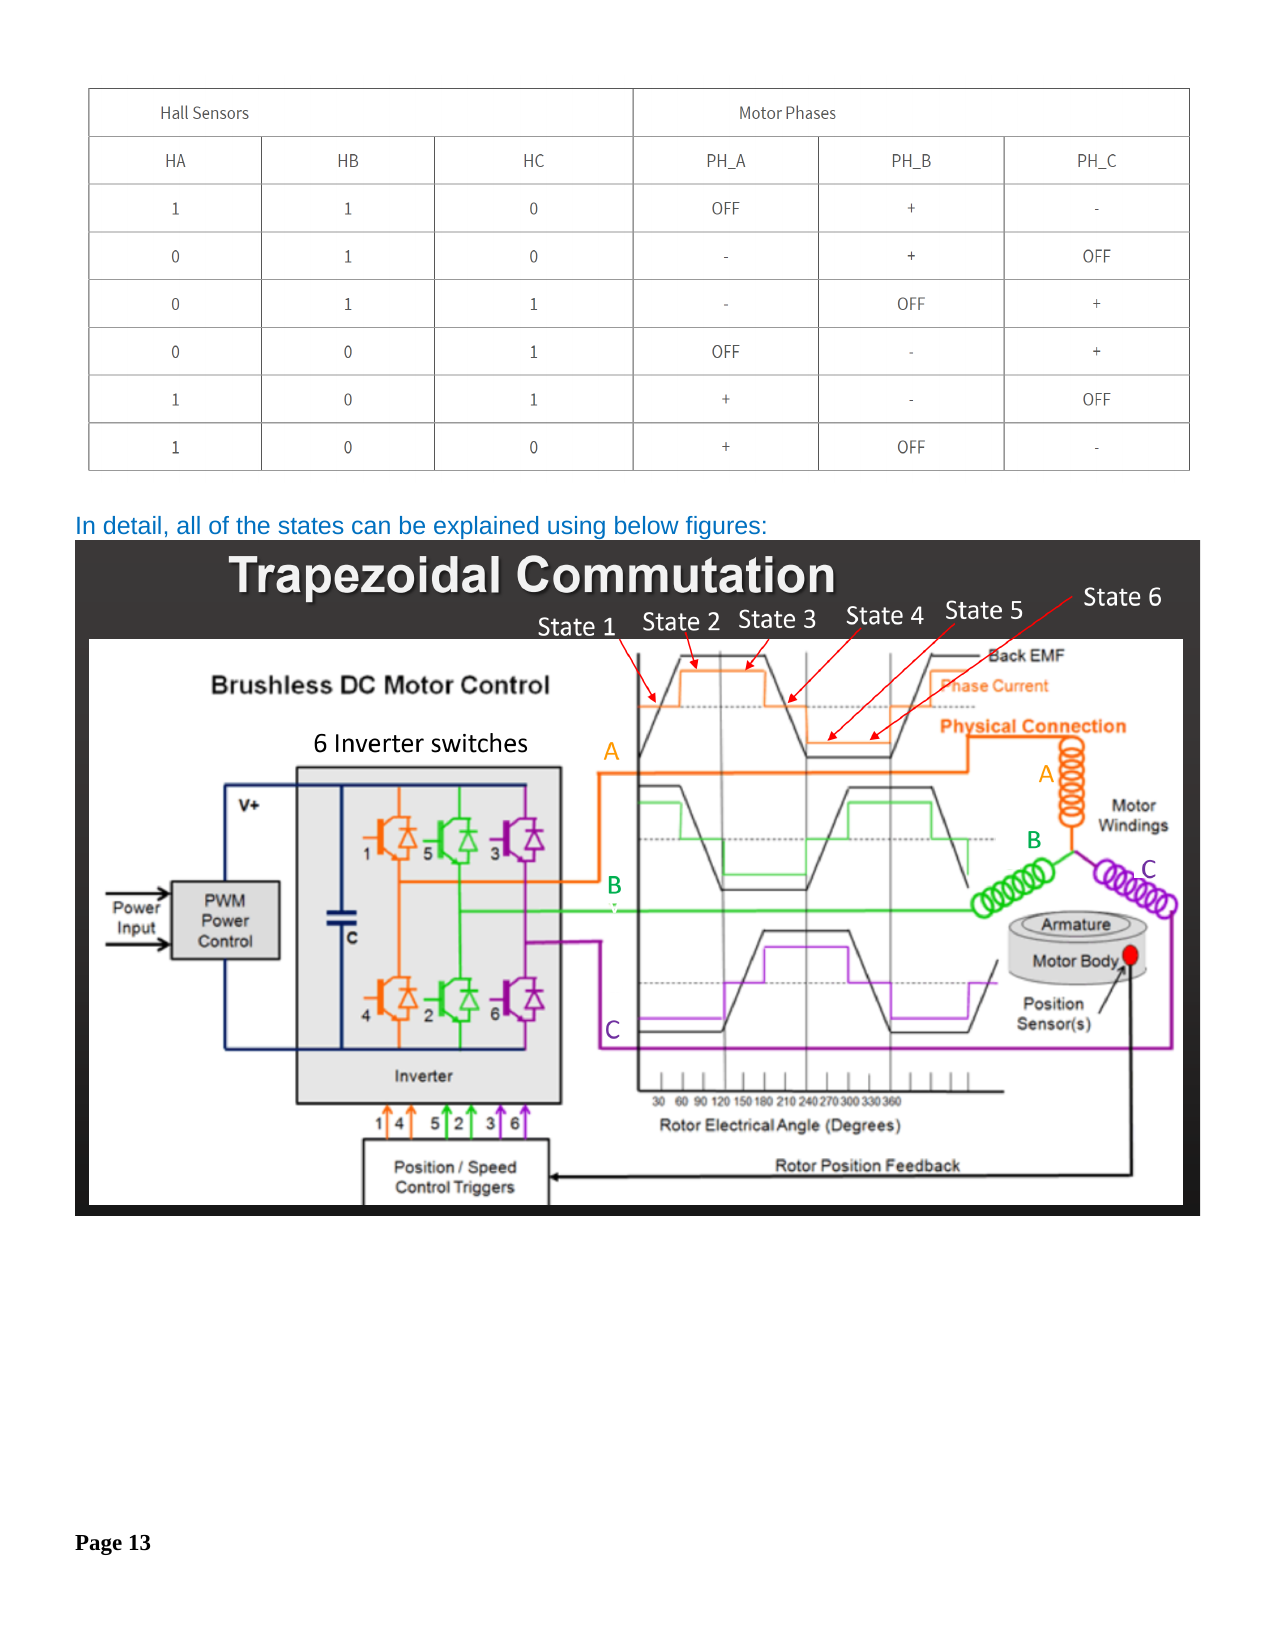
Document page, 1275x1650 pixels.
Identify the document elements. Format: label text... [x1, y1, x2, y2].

text In detail, all of the states can be explained using below figures: [75, 511, 1200, 540]
picture [75, 75, 1200, 483]
picture [75, 540, 1200, 1216]
